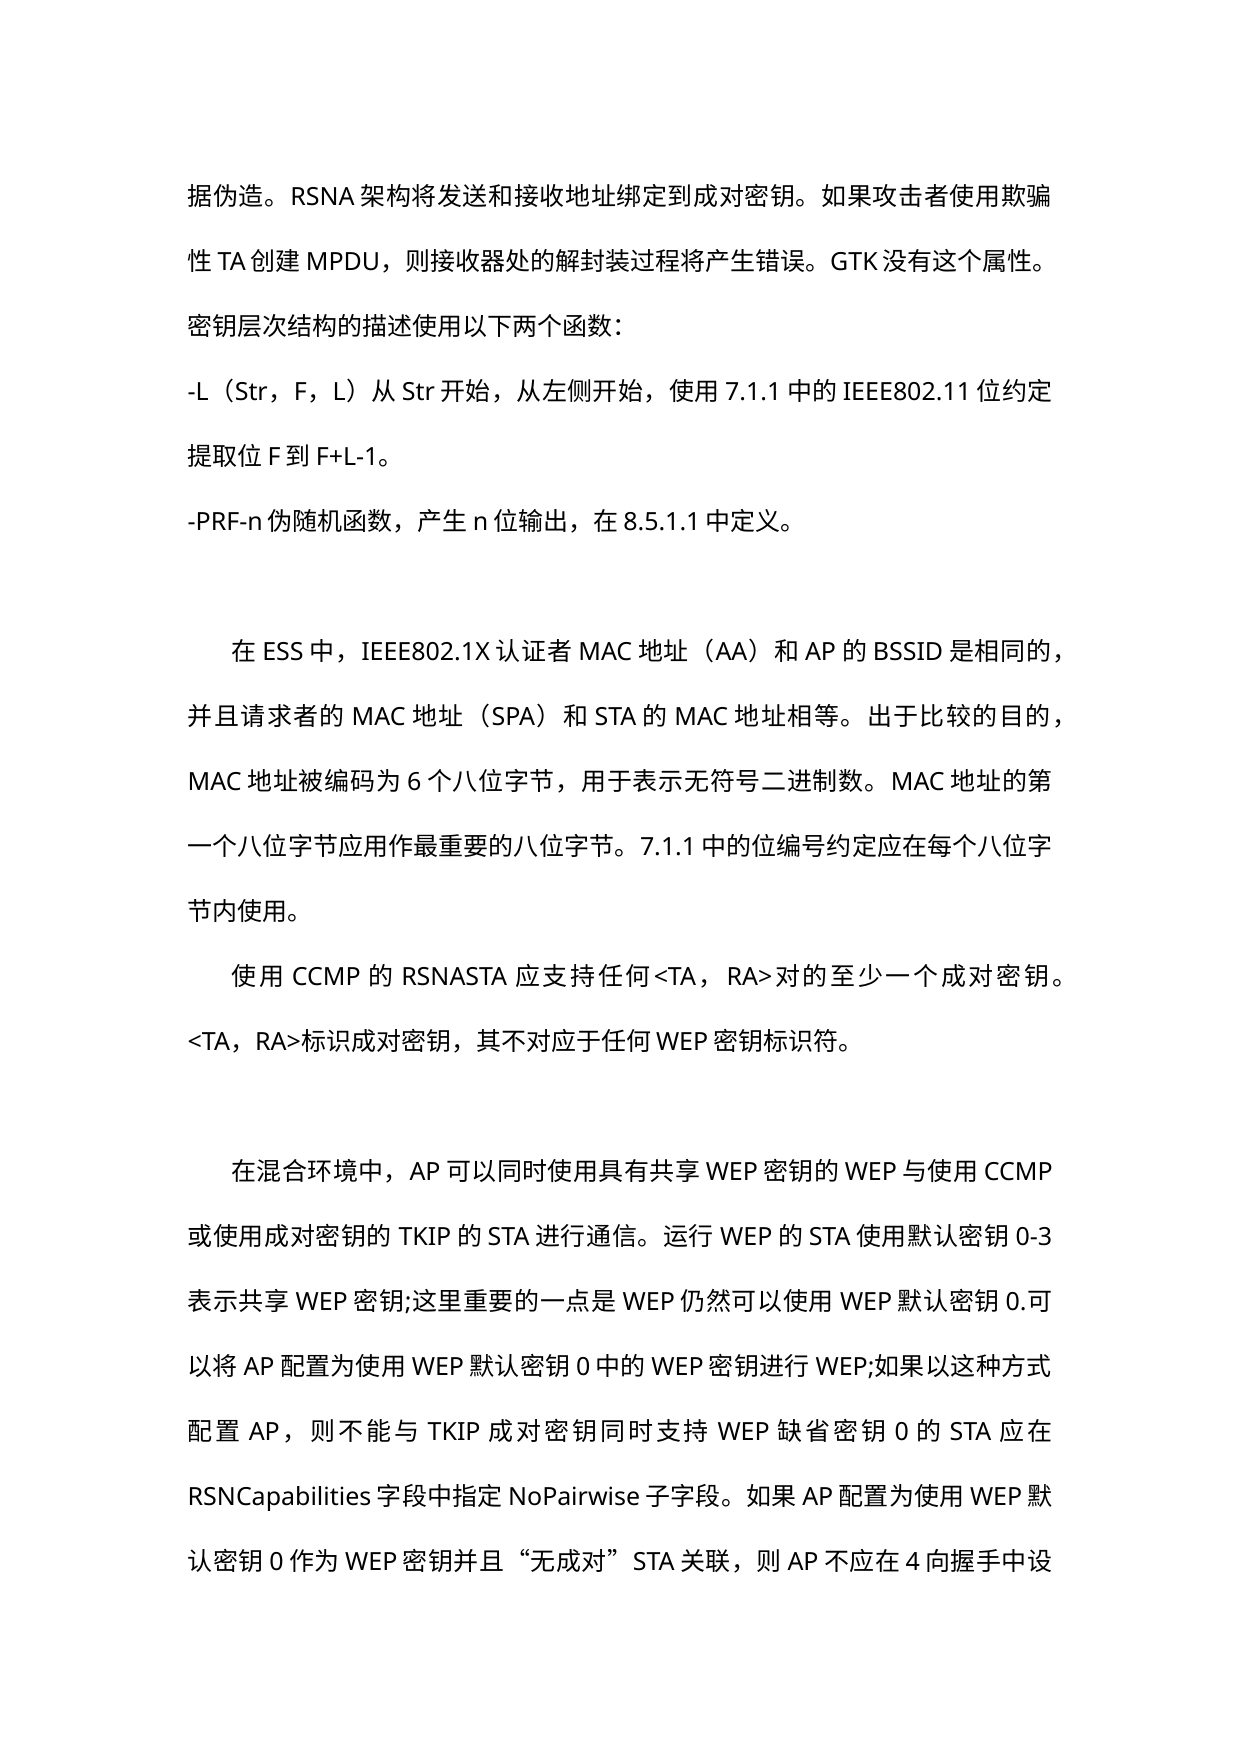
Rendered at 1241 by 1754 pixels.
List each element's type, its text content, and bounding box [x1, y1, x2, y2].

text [187, 162, 1053, 292]
text 使用CCMP的RSNASTA应支持任何<TA，RA>对的至少一个成对密钥。<TA，RA>标识成对密钥，其不对应于任何WEP密钥标识符。 [187, 942, 1053, 1072]
text -L（Str，F，L）从Str开始，从左侧开始，使用7.1.1中的IEEE802.11位约定提取位F到F+L-1。 [187, 357, 1053, 487]
text -PRF-n伪随机函数，产生n位输出，在8.5.1.1中定义。 [187, 487, 1053, 552]
text 在ESS中，IEEE802.1X认证者MAC地址（AA）和AP的BSSID是相同的，并且请求者的MAC地址（SPA）和STA的MAC地址相等。出于比较的目的，MAC地址被编码为6个八位字节，用于表示无符号二进制数。MAC地址的第一个八位字节应用作最重要的八位字节。7.1.1中的位编号约定应在每个八位字节内使用。 [187, 617, 1053, 942]
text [187, 1137, 1053, 1592]
text 密钥层次结构的描述使用以下两个函数： [187, 292, 1053, 357]
